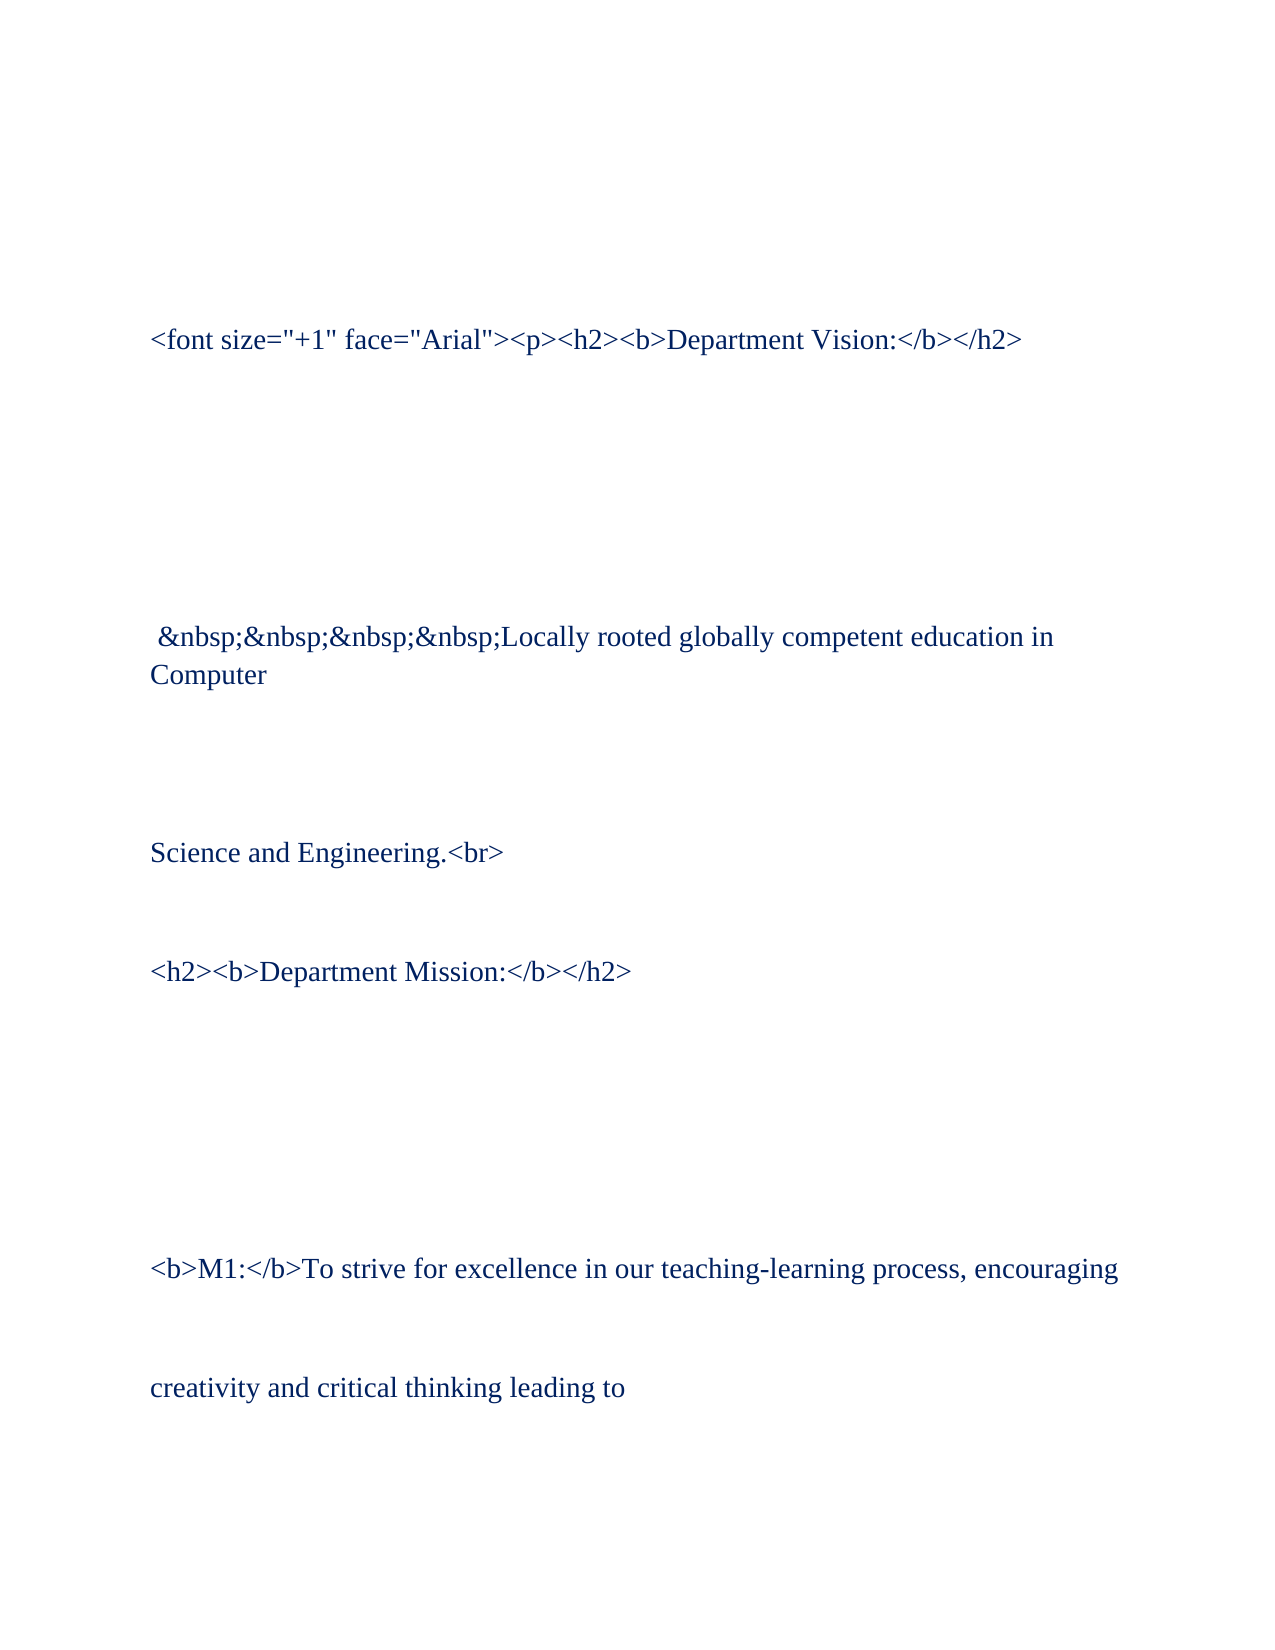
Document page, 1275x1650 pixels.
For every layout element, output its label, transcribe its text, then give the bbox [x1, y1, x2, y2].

text Science and Engineering.<br> [150, 835, 1125, 869]
text <b>M1:</b>To strive for excellence in our teaching-learning process, encouraging [150, 1251, 1125, 1284]
text &nbsp;&nbsp;&nbsp;&nbsp;Locally rooted globally competent education in Computer [150, 619, 1125, 691]
text <font size="+1" face="Arial"><p><h2><b>Department Vision:</b></h2> [150, 322, 1125, 355]
text creativity and critical thinking leading to [150, 1370, 1125, 1403]
text <h2><b>Department Mission:</b></h2> [150, 954, 1125, 988]
